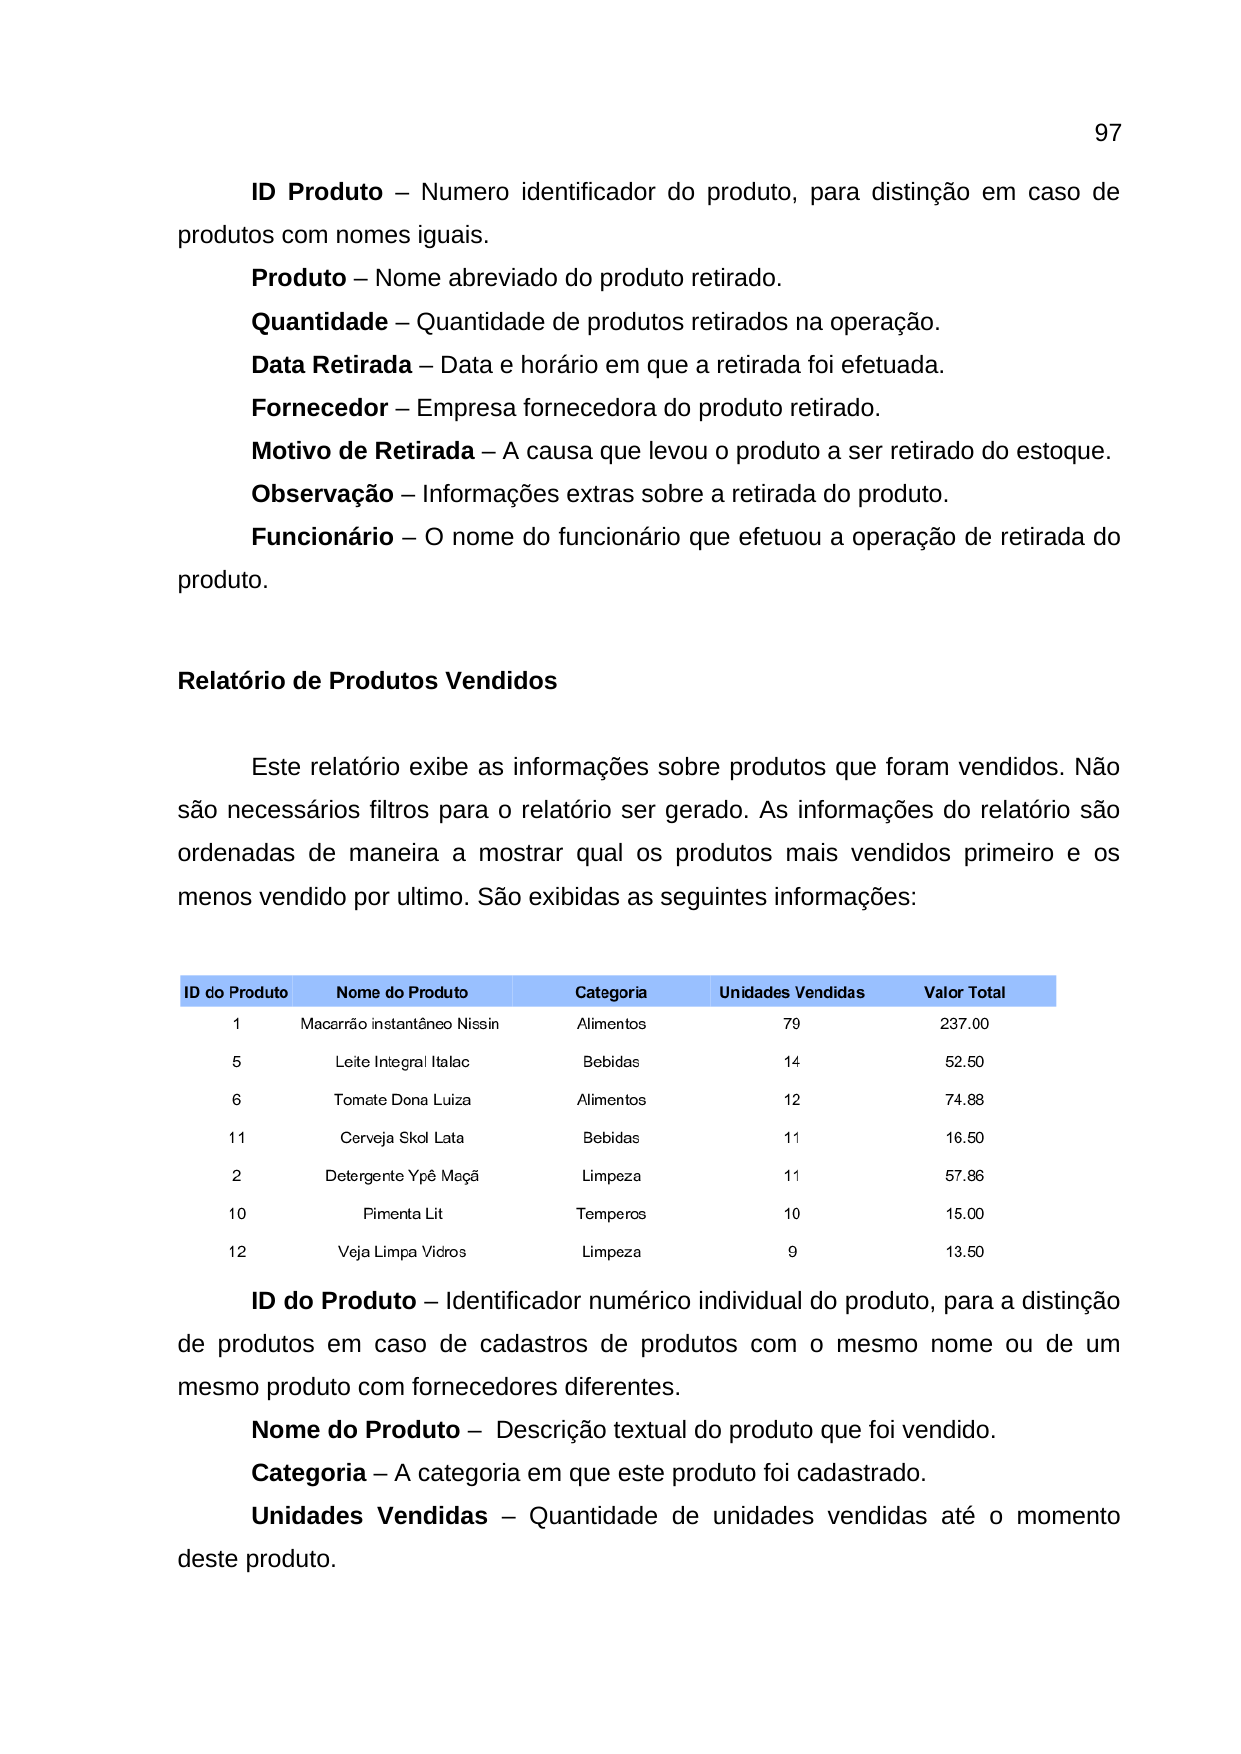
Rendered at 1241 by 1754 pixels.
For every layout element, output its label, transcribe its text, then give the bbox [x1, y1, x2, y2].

text Funcionário – O nome do funcionário que efetuou a operação de retirada do produto. [177, 522, 1122, 594]
picture [177, 967, 1063, 1272]
text ID Produto – Numero identificador do produto, para distinção em caso de produtos com nomes iguais. [177, 177, 1122, 249]
text Data Retirada – Data e horário em que a retirada foi efetuada. [177, 350, 1122, 378]
text Unidades Vendidas – Quantidade de unidades vendidas até o momento deste produto. [177, 1501, 1122, 1573]
text Observação – Informações extras sobre a retirada do produto. [177, 479, 1122, 508]
text Nome do Produto – Descrição textual do produto que foi vendido. [177, 1415, 1122, 1444]
text Produto – Nome abreviado do produto retirado. [177, 263, 1122, 292]
text ID do Produto – Identificador numérico individual do produto, para a distinção de produtos em caso de cadastros de produtos com o mesmo nome ou de um mesmo produto com fornecedores diferentes. [177, 1286, 1122, 1401]
text Este relatório exibe as informações sobre produtos que foram vendidos. Não são necessários filtros para o relatório ser gerado. As informações do relatório são ordenadas de maneira a mostrar qual os produtos mais vendidos primeiro e os menos vendido por ultimo. São exibidas as seguintes informações: [177, 752, 1122, 910]
text Fornecedor – Empresa fornecedora do produto retirado. [177, 393, 1122, 422]
text Categoria – A categoria em que este produto foi cadastrado. [177, 1458, 1122, 1487]
text Quantidade – Quantidade de produtos retirados na operação. [177, 307, 1122, 335]
text Motivo de Retirada – A causa que levou o produto a ser retirado do estoque. [177, 436, 1122, 465]
text Relatório de Produtos Vendidos [177, 666, 1122, 695]
